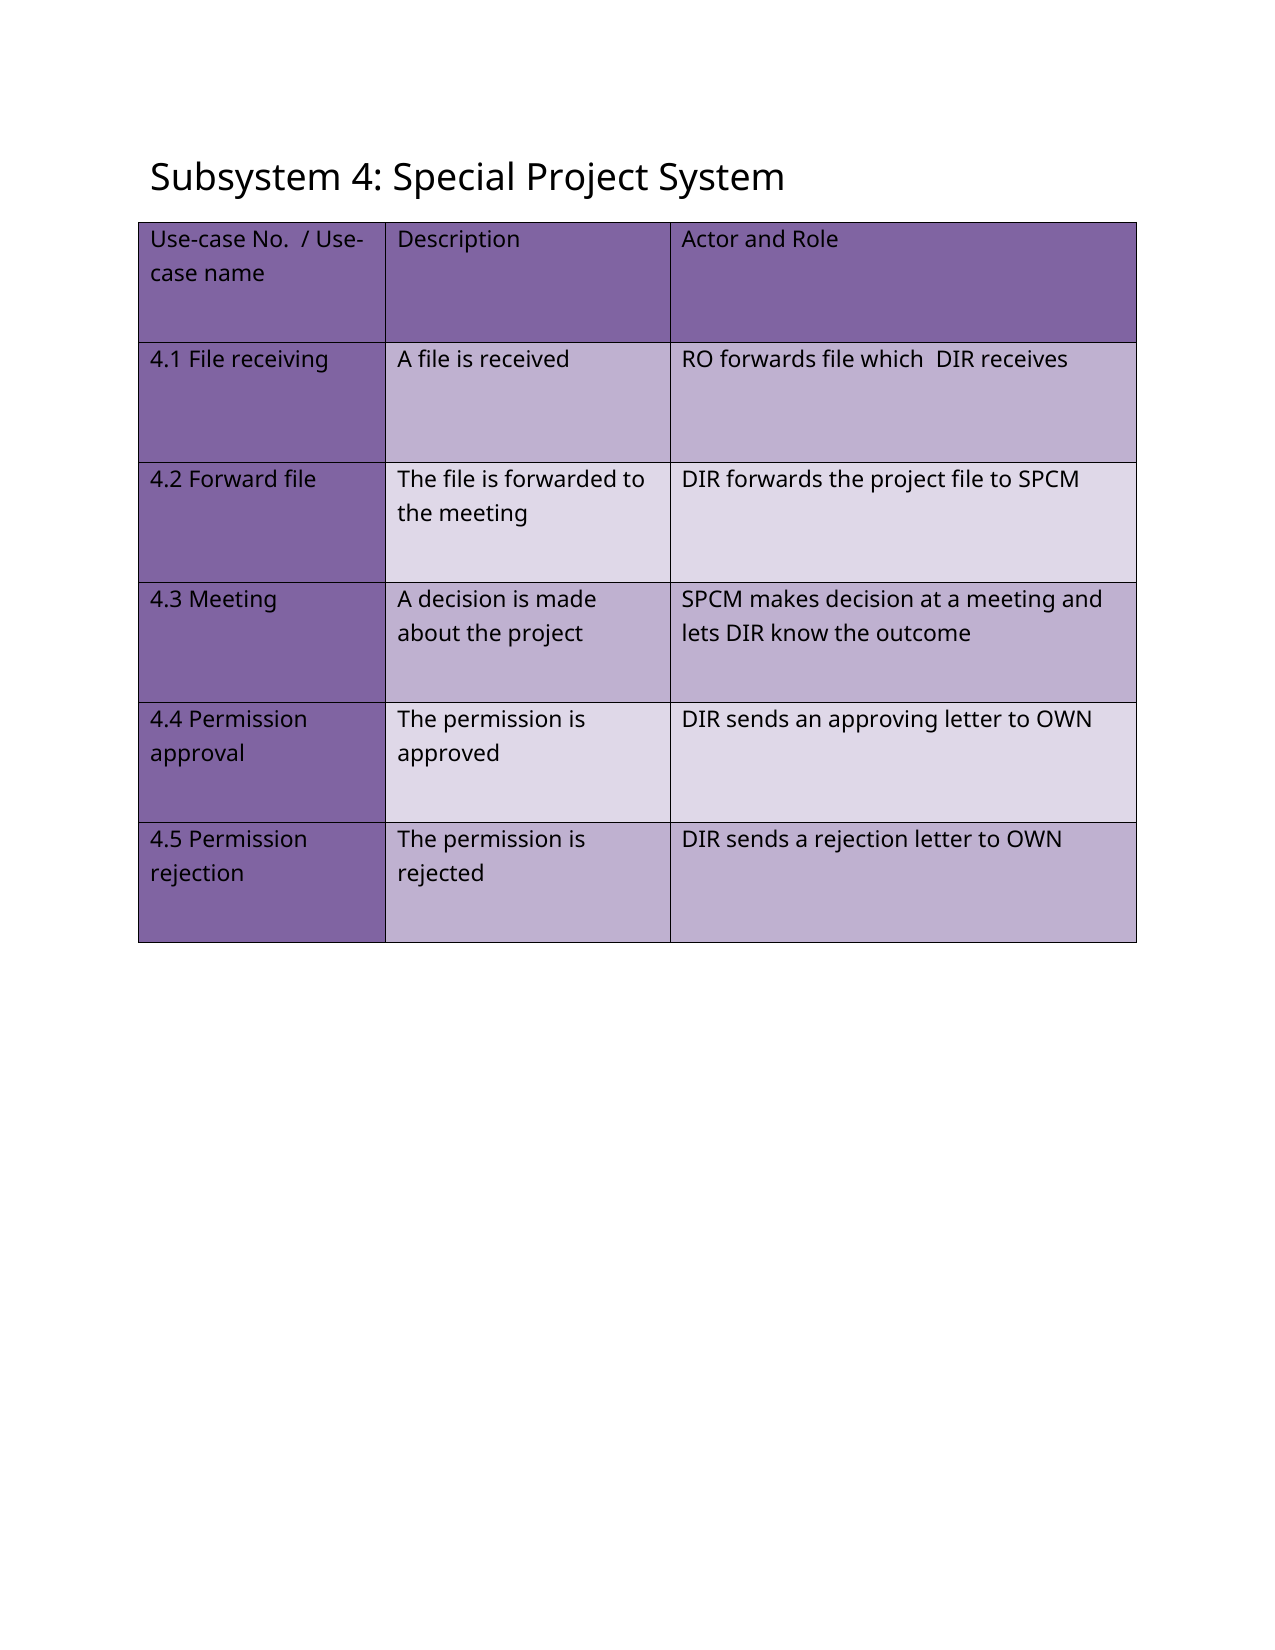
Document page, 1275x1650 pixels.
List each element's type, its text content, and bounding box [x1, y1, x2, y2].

table_header Actor and Role [671, 223, 1136, 342]
table_cell RO forwards file which DIR receives [671, 343, 1136, 462]
table_cell The file is forwarded to the meeting [386, 463, 670, 582]
table_cell 4.1 File receiving [139, 343, 385, 462]
table_cell A decision is made about the project [386, 583, 670, 702]
table_header Description [386, 223, 670, 342]
table_cell SPCM makes decision at a meeting and lets DIR know the outcome [671, 583, 1136, 702]
list Subsystem 4: Special Project System [150, 150, 1125, 201]
table_cell DIR sends an approving letter to OWN [671, 703, 1136, 822]
table_cell 4.2 Forward file [139, 463, 385, 582]
table_header Use-case No. / Use-case name [139, 223, 385, 342]
table_cell 4.4 Permission approval [139, 703, 385, 822]
table_cell DIR forwards the project file to SPCM [671, 463, 1136, 582]
table_cell The permission is rejected [386, 823, 670, 942]
table_cell DIR sends a rejection letter to OWN [671, 823, 1136, 942]
table_cell 4.5 Permission rejection [139, 823, 385, 942]
table_cell The permission is approved [386, 703, 670, 822]
table_cell 4.3 Meeting [139, 583, 385, 702]
table_cell A file is received [386, 343, 670, 462]
